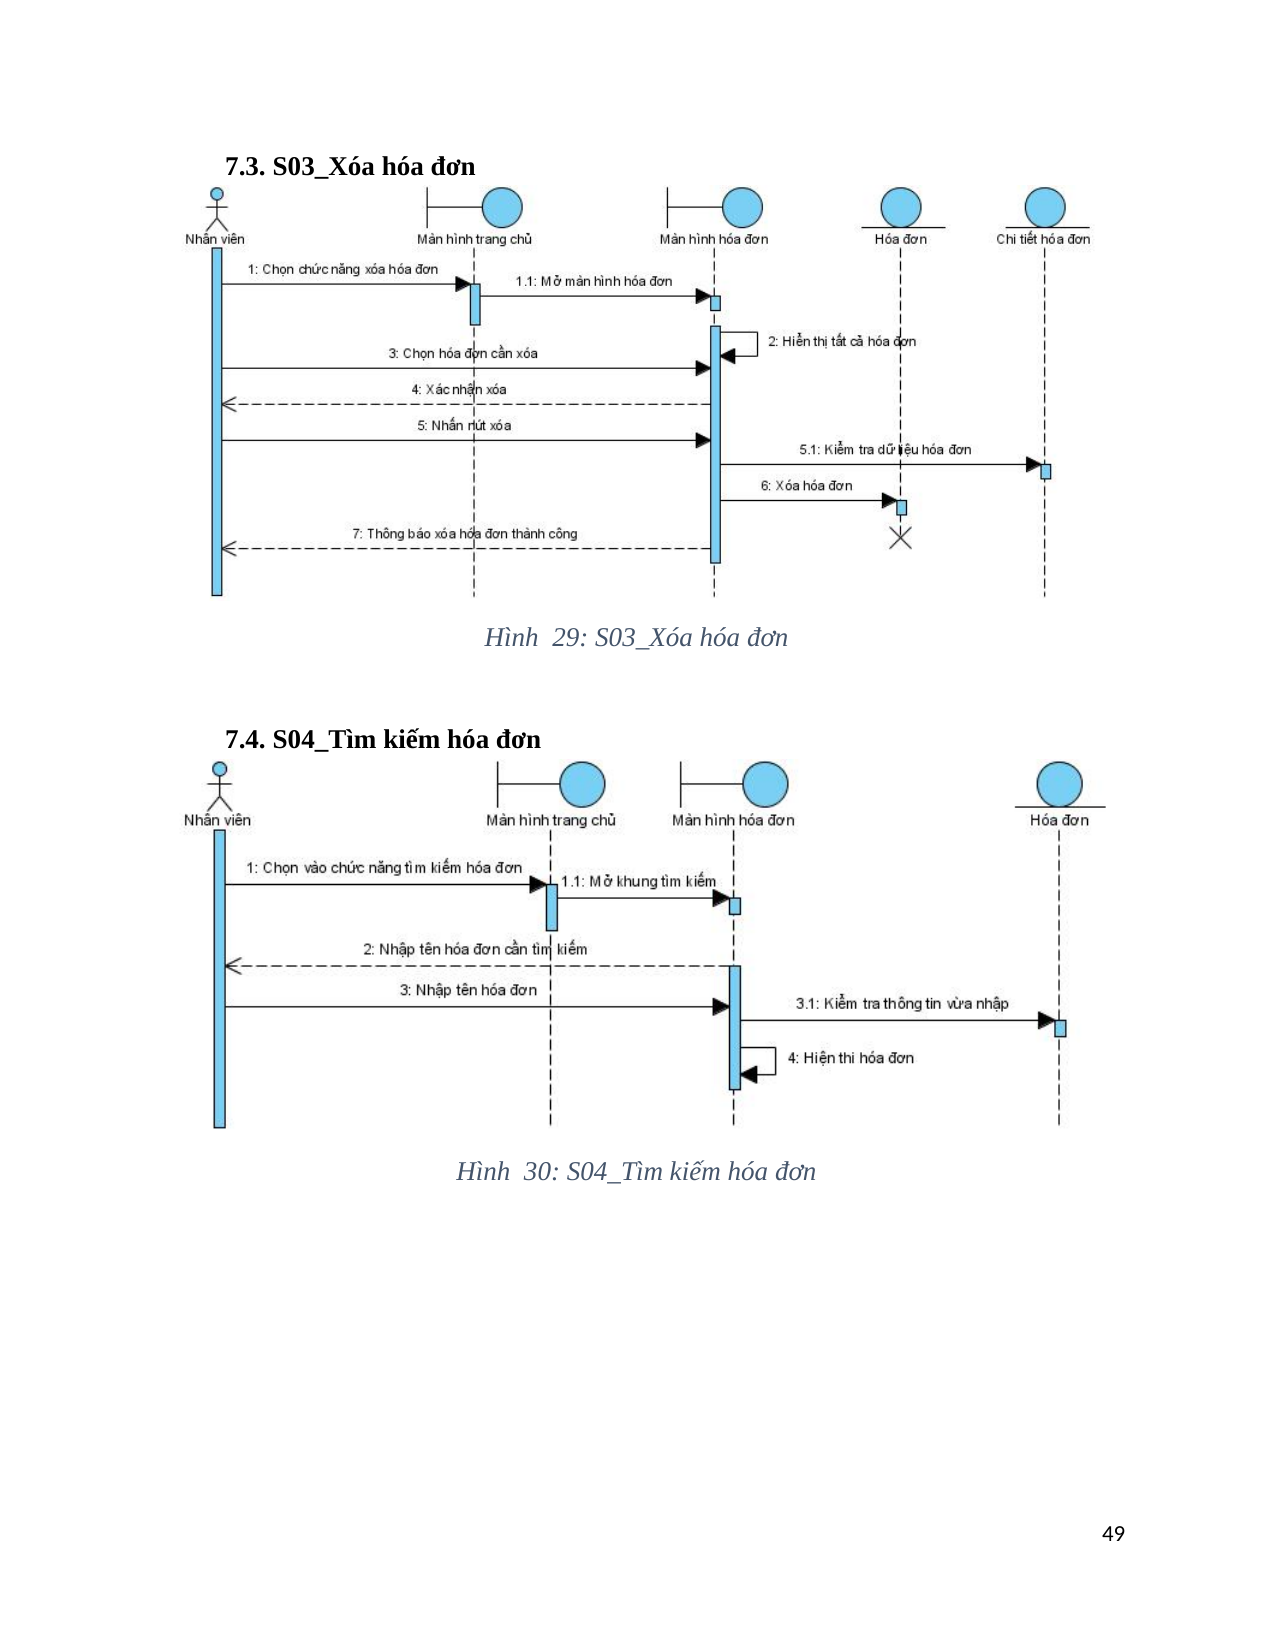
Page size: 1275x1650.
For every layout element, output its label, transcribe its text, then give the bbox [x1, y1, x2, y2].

picture [169, 759, 1106, 1134]
text Hình 30: S04_Tìm kiếm hóa đơn [150, 1155, 1125, 1186]
subtitle 7.4. S04_Tìm kiếm hóa đơn [225, 724, 1125, 755]
picture [172, 185, 1103, 601]
subtitle 7.3. S03_Xóa hóa đơn [225, 150, 1125, 181]
text Hình 29: S03_Xóa hóa đơn [150, 621, 1125, 653]
